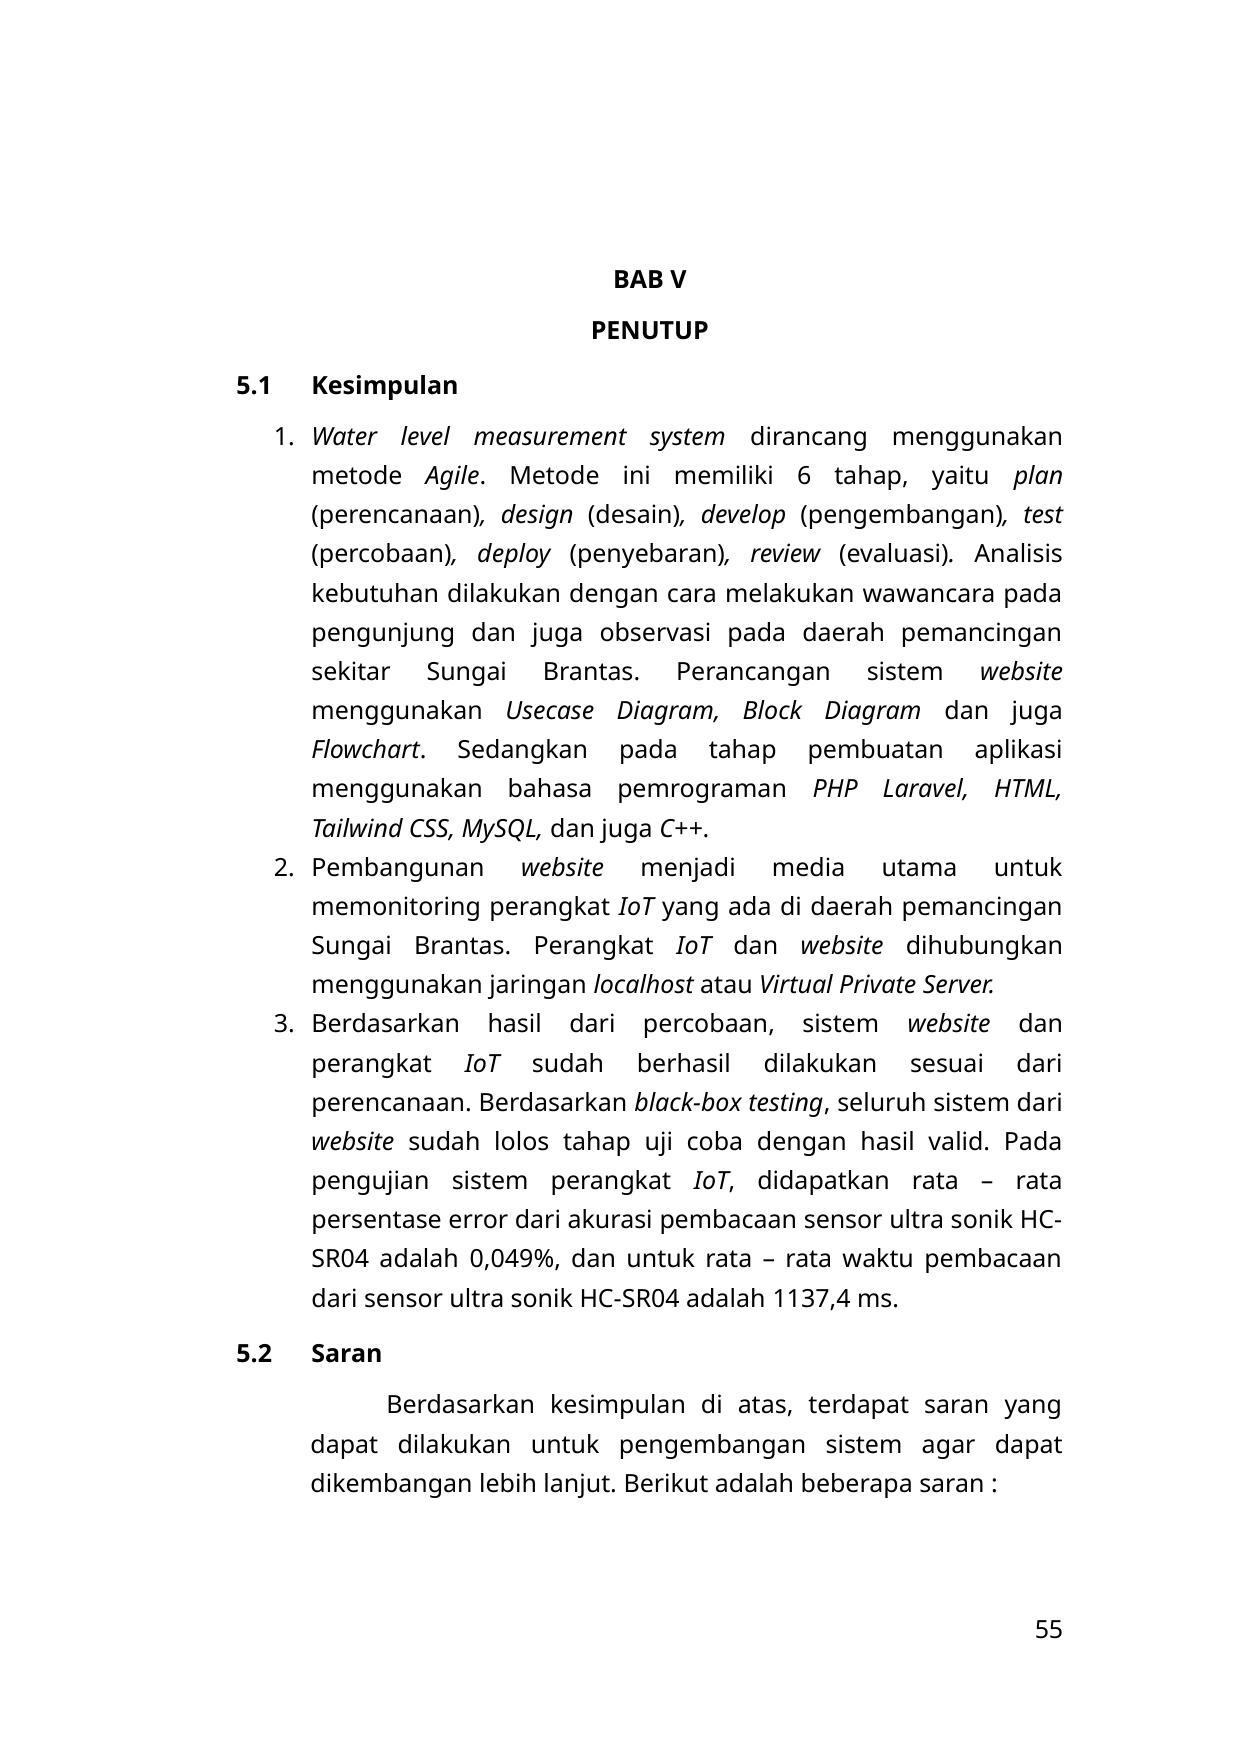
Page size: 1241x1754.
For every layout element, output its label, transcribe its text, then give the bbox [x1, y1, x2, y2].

list Water level measurement system dirancang menggunakan metode Agile. Metode ini memiliki 6 tahap, yaitu plan (perencanaan), design (desain), develop (pengembangan), test (percobaan), deploy (penyebaran), review (evaluasi). Analisis kebutuhan dilakukan dengan cara melakukan wawancara pada pengunjung dan juga observasi pada daerah pemancingan sekitar Sungai Brantas. Perancangan sistem website menggunakan Usecase Diagram, Block Diagram dan juga Flowchart. Sedangkan pada tahap pembuatan aplikasi menggunakan bahasa pemrograman PHP Laravel, HTML, Tailwind CSS, MySQL, dan juga C++. [274, 418, 1063, 844]
list Pembangunan website menjadi media utama untuk memonitoring perangkat IoT yang ada di daerah pemancingan Sungai Brantas. Perangkat IoT dan website dihubungkan menggunakan jaringan localhost atau Virtual Private Server. [274, 849, 1063, 1001]
subtitle Kesimpulan [236, 367, 1063, 402]
subtitle BAB V PENUTUP [236, 261, 1063, 346]
list Berdasarkan hasil dari percobaan, sistem website dan perangkat IoT sudah berhasil dilakukan sesuai dari perencanaan. Berdasarkan black-box testing, seluruh sistem dari website sudah lolos tahap uji coba dengan hasil valid. Pada pengujian sistem perangkat IoT, didapatkan rata – rata persentase error dari akurasi pembacaan sensor ultra sonik HC-SR04 adalah 0,049%, dan untuk rata – rata waktu pembacaan dari sensor ultra sonik HC-SR04 adalah 1137,4 ms. [274, 1006, 1063, 1314]
text Berdasarkan kesimpulan di atas, terdapat saran yang dapat dilakukan untuk pengembangan sistem agar dapat dikembangan lebih lanjut. Berikut adalah beberapa saran : [310, 1387, 1063, 1499]
subtitle Saran [236, 1336, 1063, 1370]
